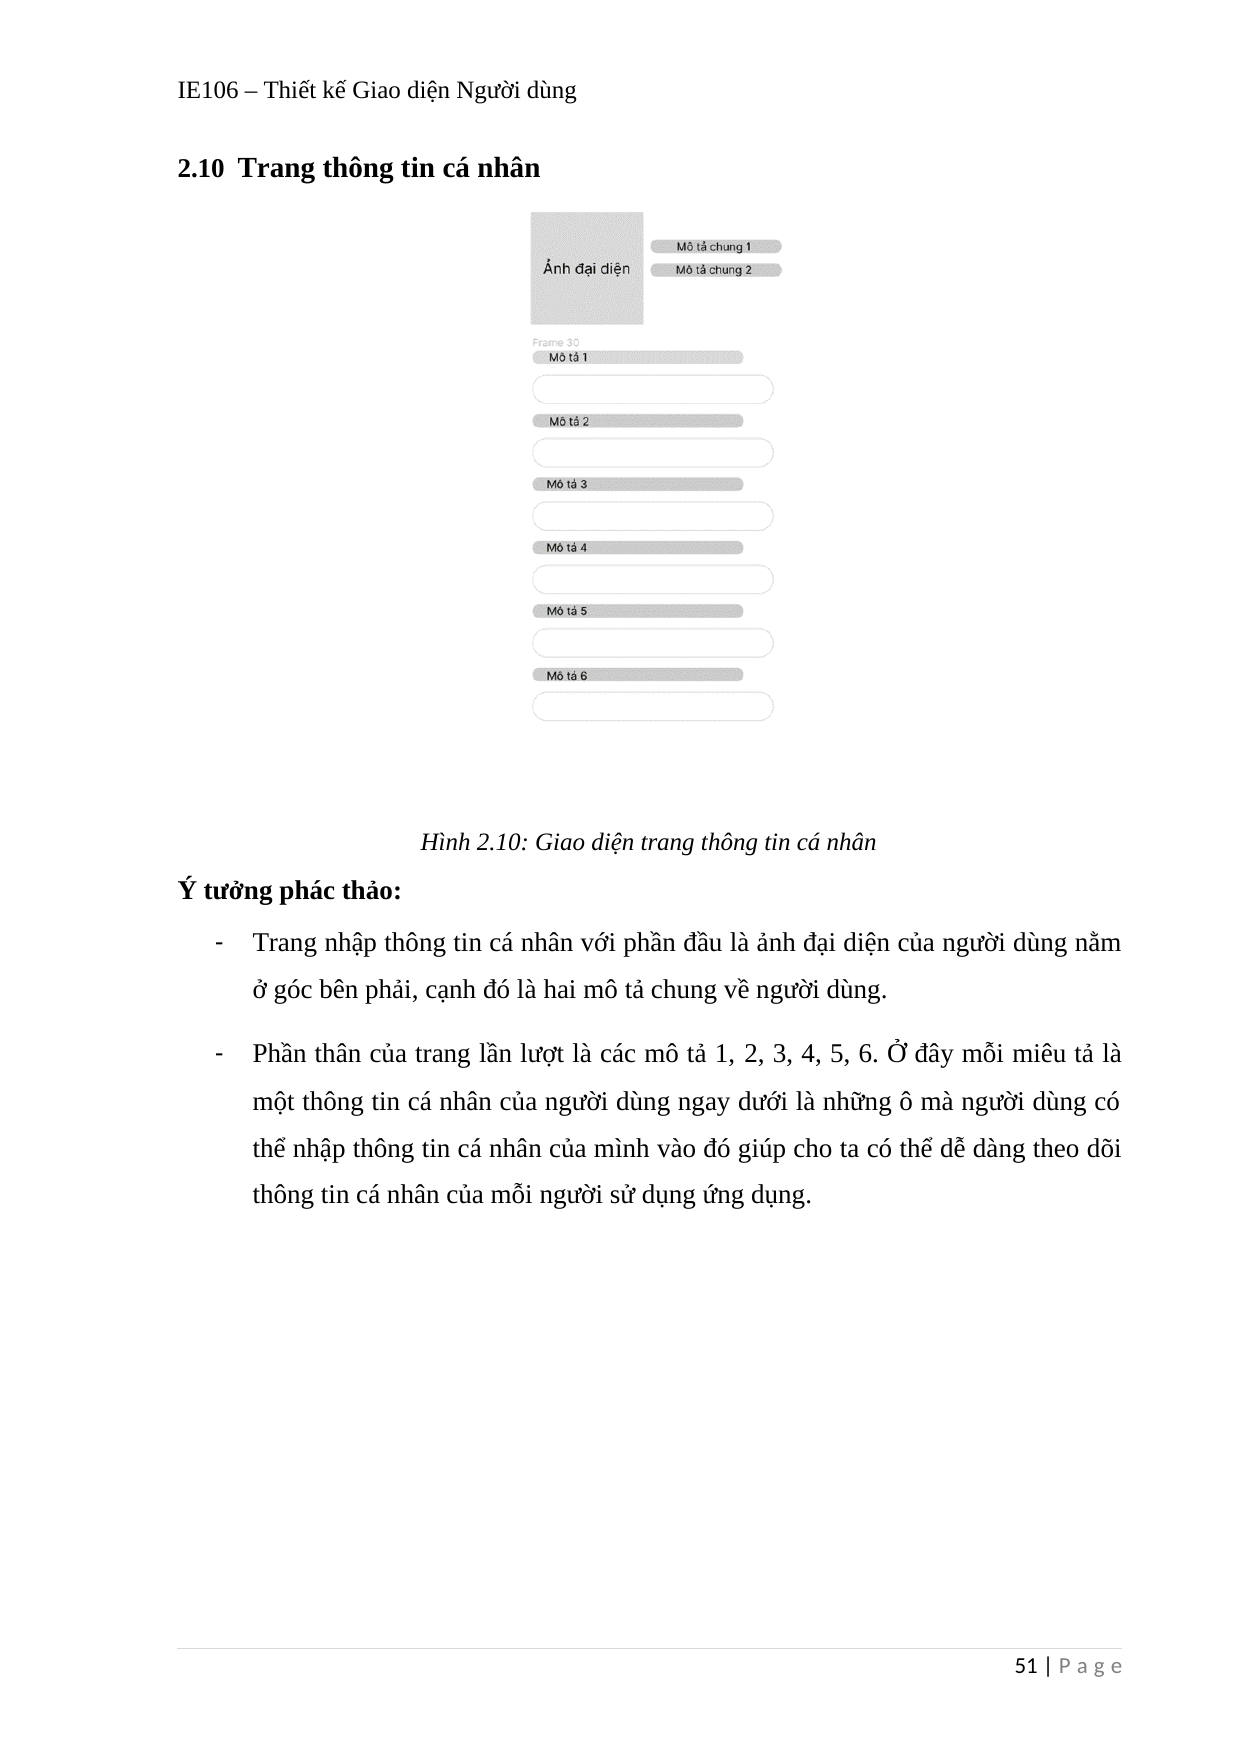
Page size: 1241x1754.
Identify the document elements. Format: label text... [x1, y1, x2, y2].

text Hình 2.10: Giao diện trang thông tin cá nhân [177, 827, 1122, 856]
text Ý tưởng phác thảo: [177, 874, 1122, 906]
list Phần thân của trang lần lượt là các mô tả 1, 2, 3, 4, 5, 6. Ở đây mỗi miêu tả là một thông tin cá nhân của người dùng ngay dưới là những ô mà người dùng có thể nhập thông tin cá nhân của mình vào đó giúp cho ta có thể dễ dàng theo dõi thông tin cá nhân của mỗi người sử dụng ứng dụng. [215, 1037, 1122, 1209]
list Trang nhập thông tin cá nhân với phần đầu là ảnh đại diện của người dùng nằm ở góc bên phải, cạnh đó là hai mô tả chung về người dùng. [215, 925, 1122, 1004]
picture [506, 186, 793, 808]
subtitle Trang thông tin cá nhân [177, 151, 1122, 184]
